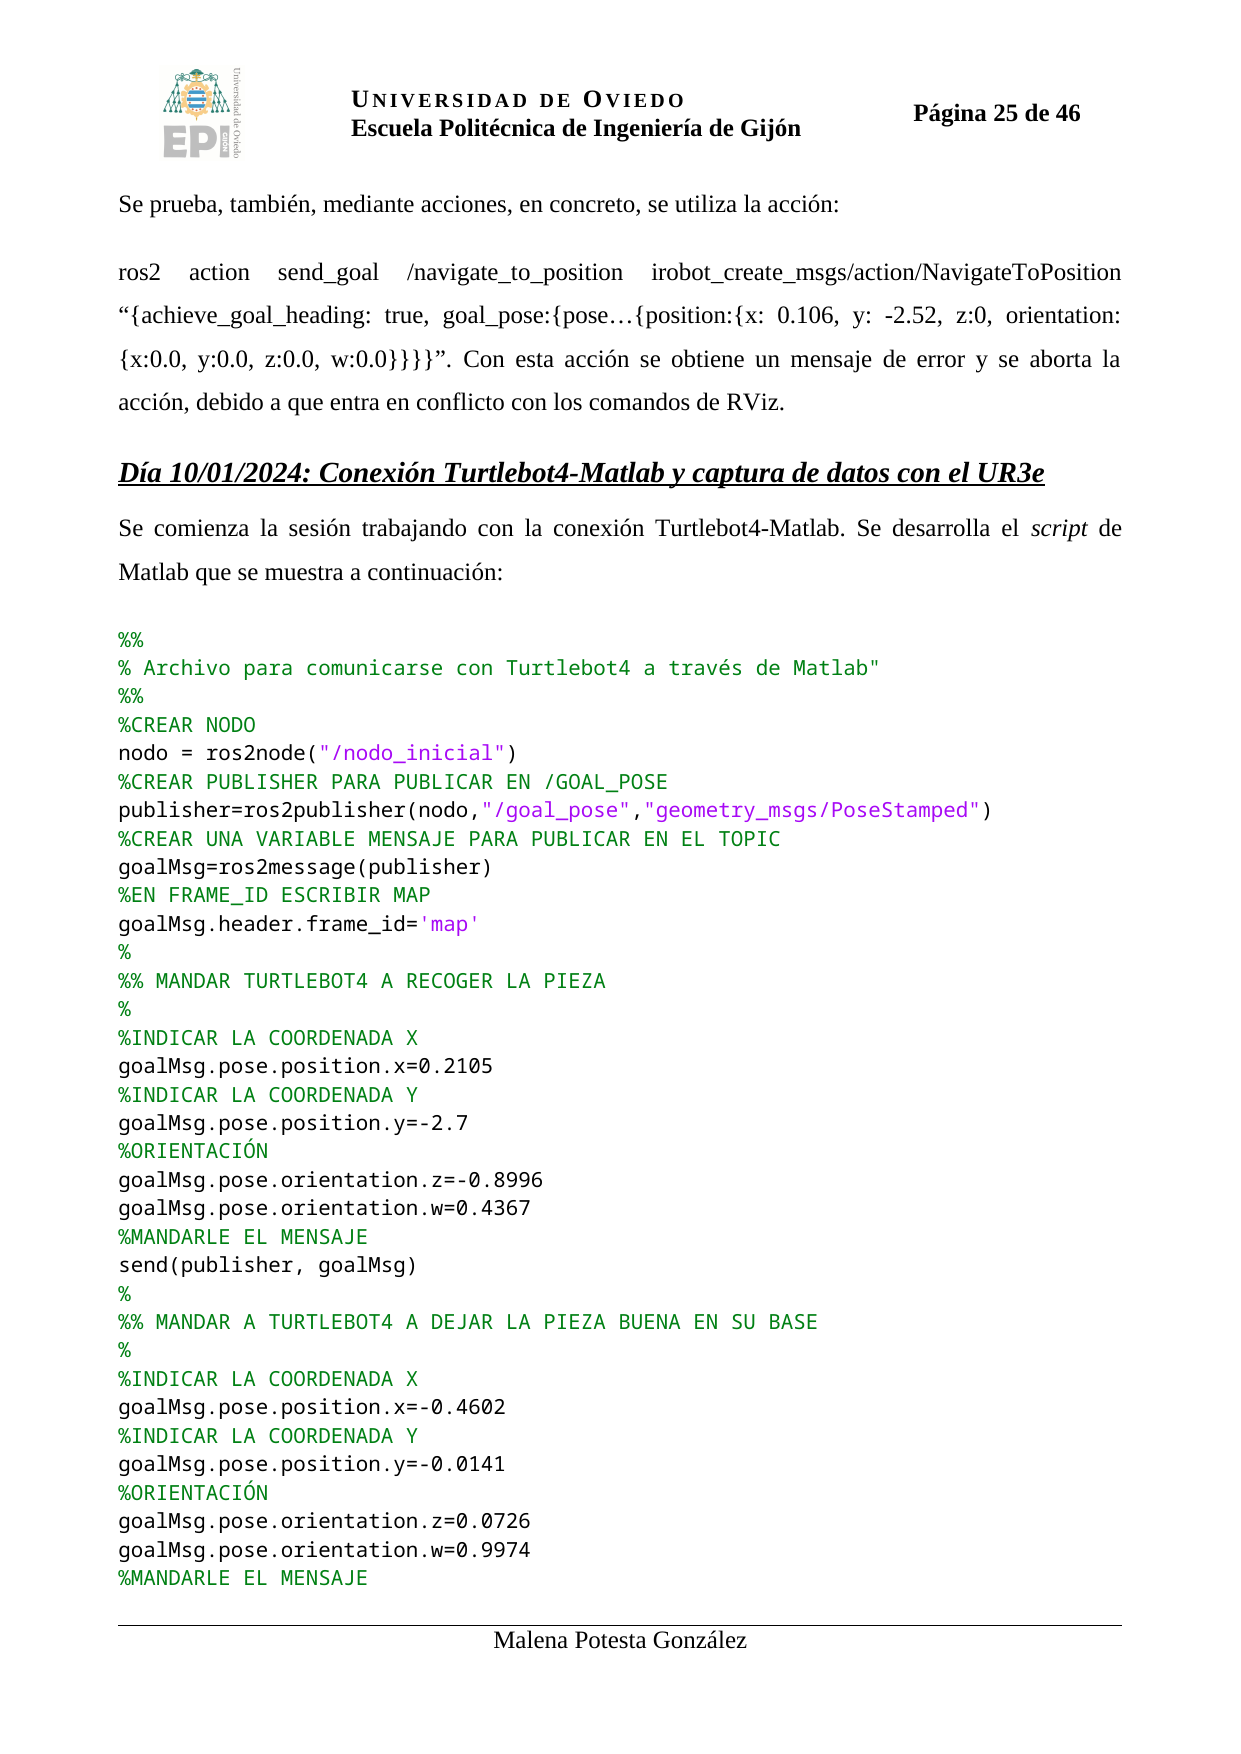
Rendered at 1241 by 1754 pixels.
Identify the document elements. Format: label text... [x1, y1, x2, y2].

text % [118, 1279, 1122, 1307]
text %INDICAR LA COORDENADA X [118, 1364, 1122, 1392]
text %% [118, 625, 1122, 653]
text Se prueba, también, mediante acciones, en concreto, se utiliza la acción: [118, 189, 1122, 218]
text %MANDARLE EL MENSAJE [118, 1563, 1122, 1592]
text goalMsg.pose.orientation.z=-0.8996 [118, 1165, 1122, 1193]
text Se comienza la sesión trabajando con la conexión Turtlebot4-Matlab. Se desarrolla el script de Matlab que se muestra a continuación: [118, 513, 1122, 585]
text goalMsg.pose.orientation.w=0.4367 [118, 1193, 1122, 1222]
text %MANDARLE EL MENSAJE [118, 1222, 1122, 1250]
text send(publisher, goalMsg) [118, 1250, 1122, 1279]
text %ORIENTACIÓN [118, 1137, 1122, 1165]
text % Archivo para comunicarse con Turtlebot4 a través de Matlab" [118, 653, 1122, 682]
text %% MANDAR TURTLEBOT4 A RECOGER LA PIEZA [118, 966, 1122, 994]
text %INDICAR LA COORDENADA X [118, 1023, 1122, 1051]
text goalMsg=ros2message(publisher) [118, 852, 1122, 881]
text %INDICAR LA COORDENADA Y [118, 1421, 1122, 1449]
text goalMsg.pose.position.y=-2.7 [118, 1108, 1122, 1137]
text publisher=ros2publisher(nodo,"/goal_pose","geometry_msgs/PoseStamped") [118, 795, 1122, 824]
text % [118, 994, 1122, 1023]
text %CREAR UNA VARIABLE MENSAJE PARA PUBLICAR EN EL TOPIC [118, 824, 1122, 852]
picture [158, 65, 245, 161]
text goalMsg.pose.orientation.w=0.9974 [118, 1535, 1122, 1563]
text %INDICAR LA COORDENADA Y [118, 1080, 1122, 1108]
text % [118, 1336, 1122, 1364]
text %ORIENTACIÓN [118, 1478, 1122, 1506]
text ros2 action send_goal /navigate_to_position irobot_create_msgs/action/NavigateToPosition “{achieve_goal_heading: true, goal_pose:{pose…{position:{x: 0.106, y: -2.52, z:0, orientation:{x:0.0, y:0.0, z:0.0, w:0.0}}}}”. Con esta acción se obtiene un mensaje de error y se aborta la acción, debido a que entra en conflicto con los comandos de RViz. [118, 257, 1122, 416]
text goalMsg.pose.position.y=-0.0141 [118, 1449, 1122, 1478]
text goalMsg.pose.position.x=-0.4602 [118, 1392, 1122, 1421]
text %CREAR PUBLISHER PARA PUBLICAR EN /GOAL_POSE [118, 767, 1122, 795]
subtitle Día 10/01/2024: Conexión Turtlebot4-Matlab y captura de datos con el UR3e [118, 455, 1122, 488]
text %EN FRAME_ID ESCRIBIR MAP [118, 881, 1122, 909]
text % [118, 937, 1122, 966]
text goalMsg.pose.orientation.z=0.0726 [118, 1506, 1122, 1535]
text goalMsg.pose.position.x=0.2105 [118, 1051, 1122, 1080]
text %% [118, 682, 1122, 710]
text %% MANDAR A TURTLEBOT4 A DEJAR LA PIEZA BUENA EN SU BASE [118, 1307, 1122, 1336]
text nodo = ros2node("/nodo_inicial") [118, 738, 1122, 767]
text %CREAR NODO [118, 710, 1122, 738]
text goalMsg.header.frame_id='map' [118, 909, 1122, 937]
